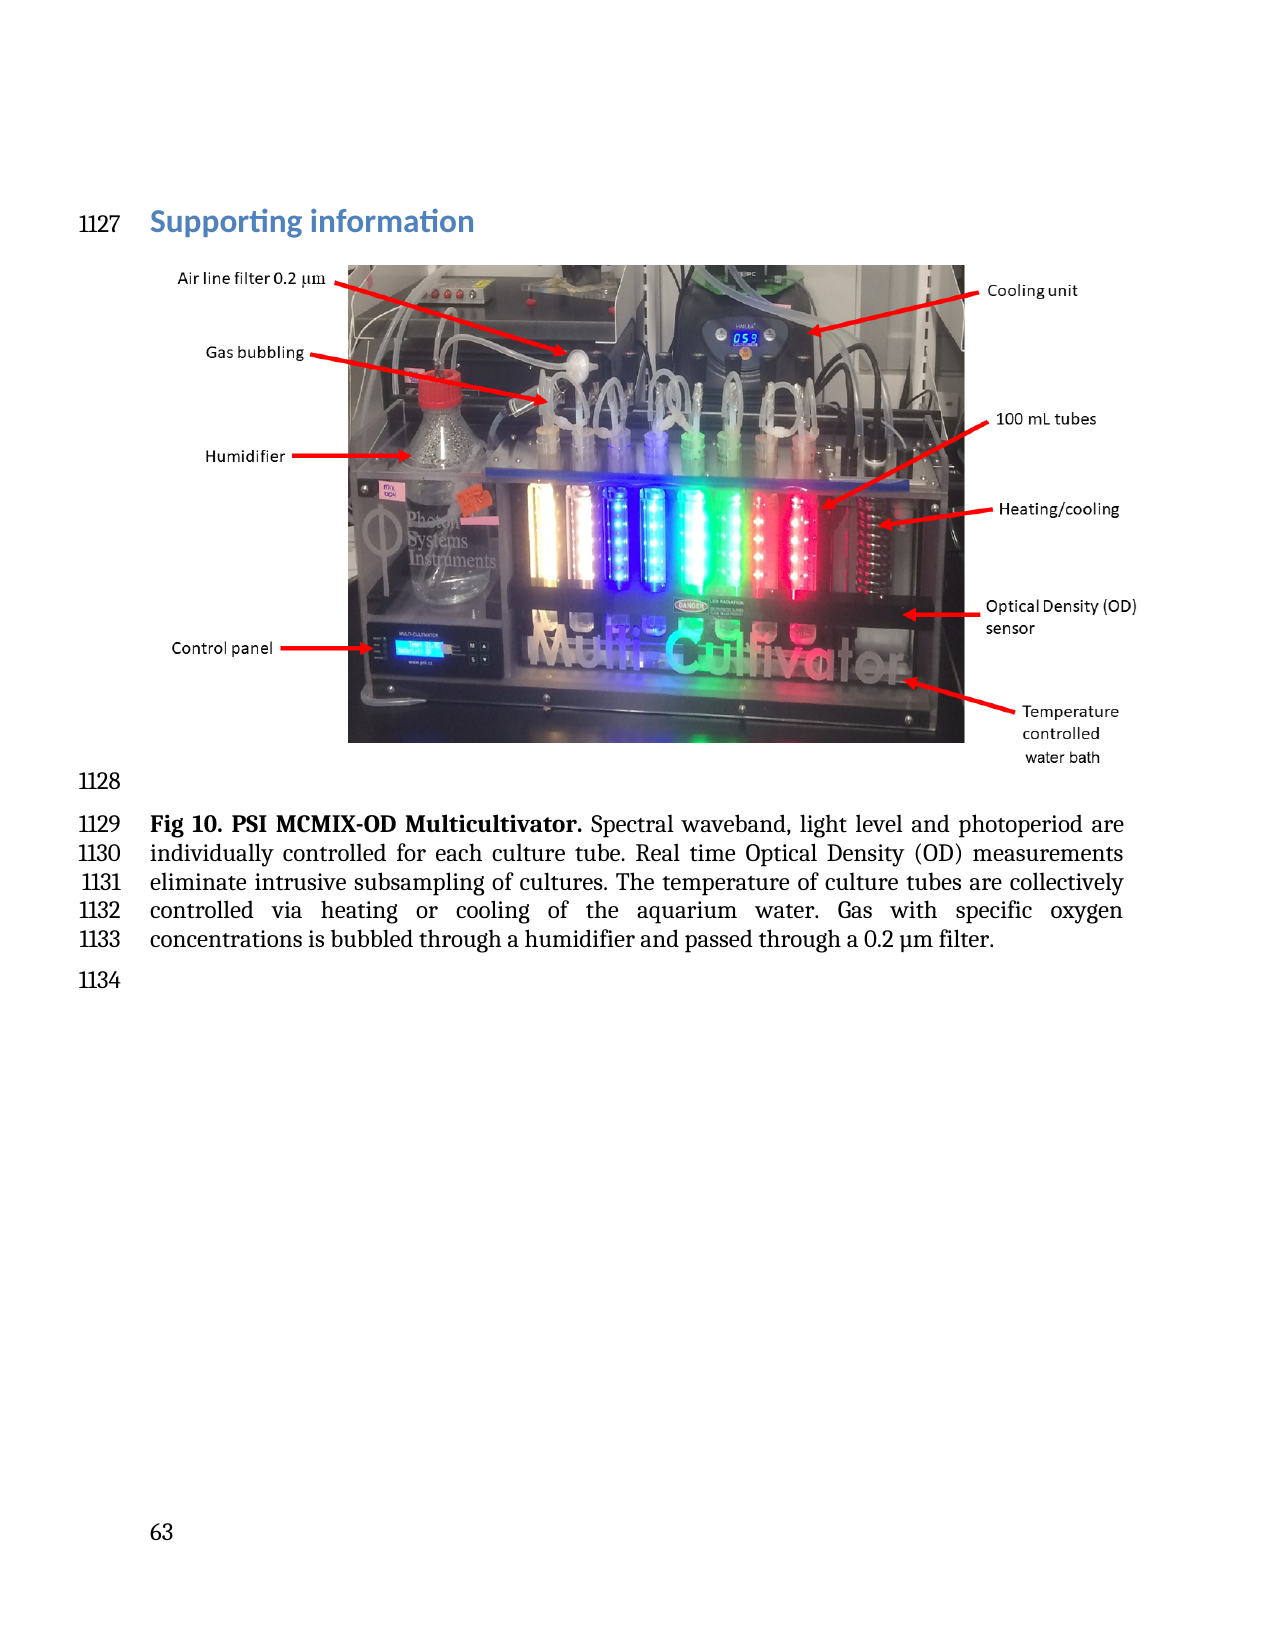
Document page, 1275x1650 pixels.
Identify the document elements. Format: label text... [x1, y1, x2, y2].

subtitle Supporting information [150, 200, 1125, 241]
picture [168, 240, 1144, 790]
text Fig 10. PSI MCMIX-OD Multicultivator. Spectral waveband, light level and photoperiod are individually controlled for each culture tube. Real time Optical Density (OD) measurements eliminate intrusive subsampling of cultures. The temperature of culture tubes are collectively controlled via heating or cooling of the aquarium water. Gas with specific oxygen concentrations is bubbled through a humidifier and passed through a 0.2 µm filter. [150, 810, 1125, 954]
